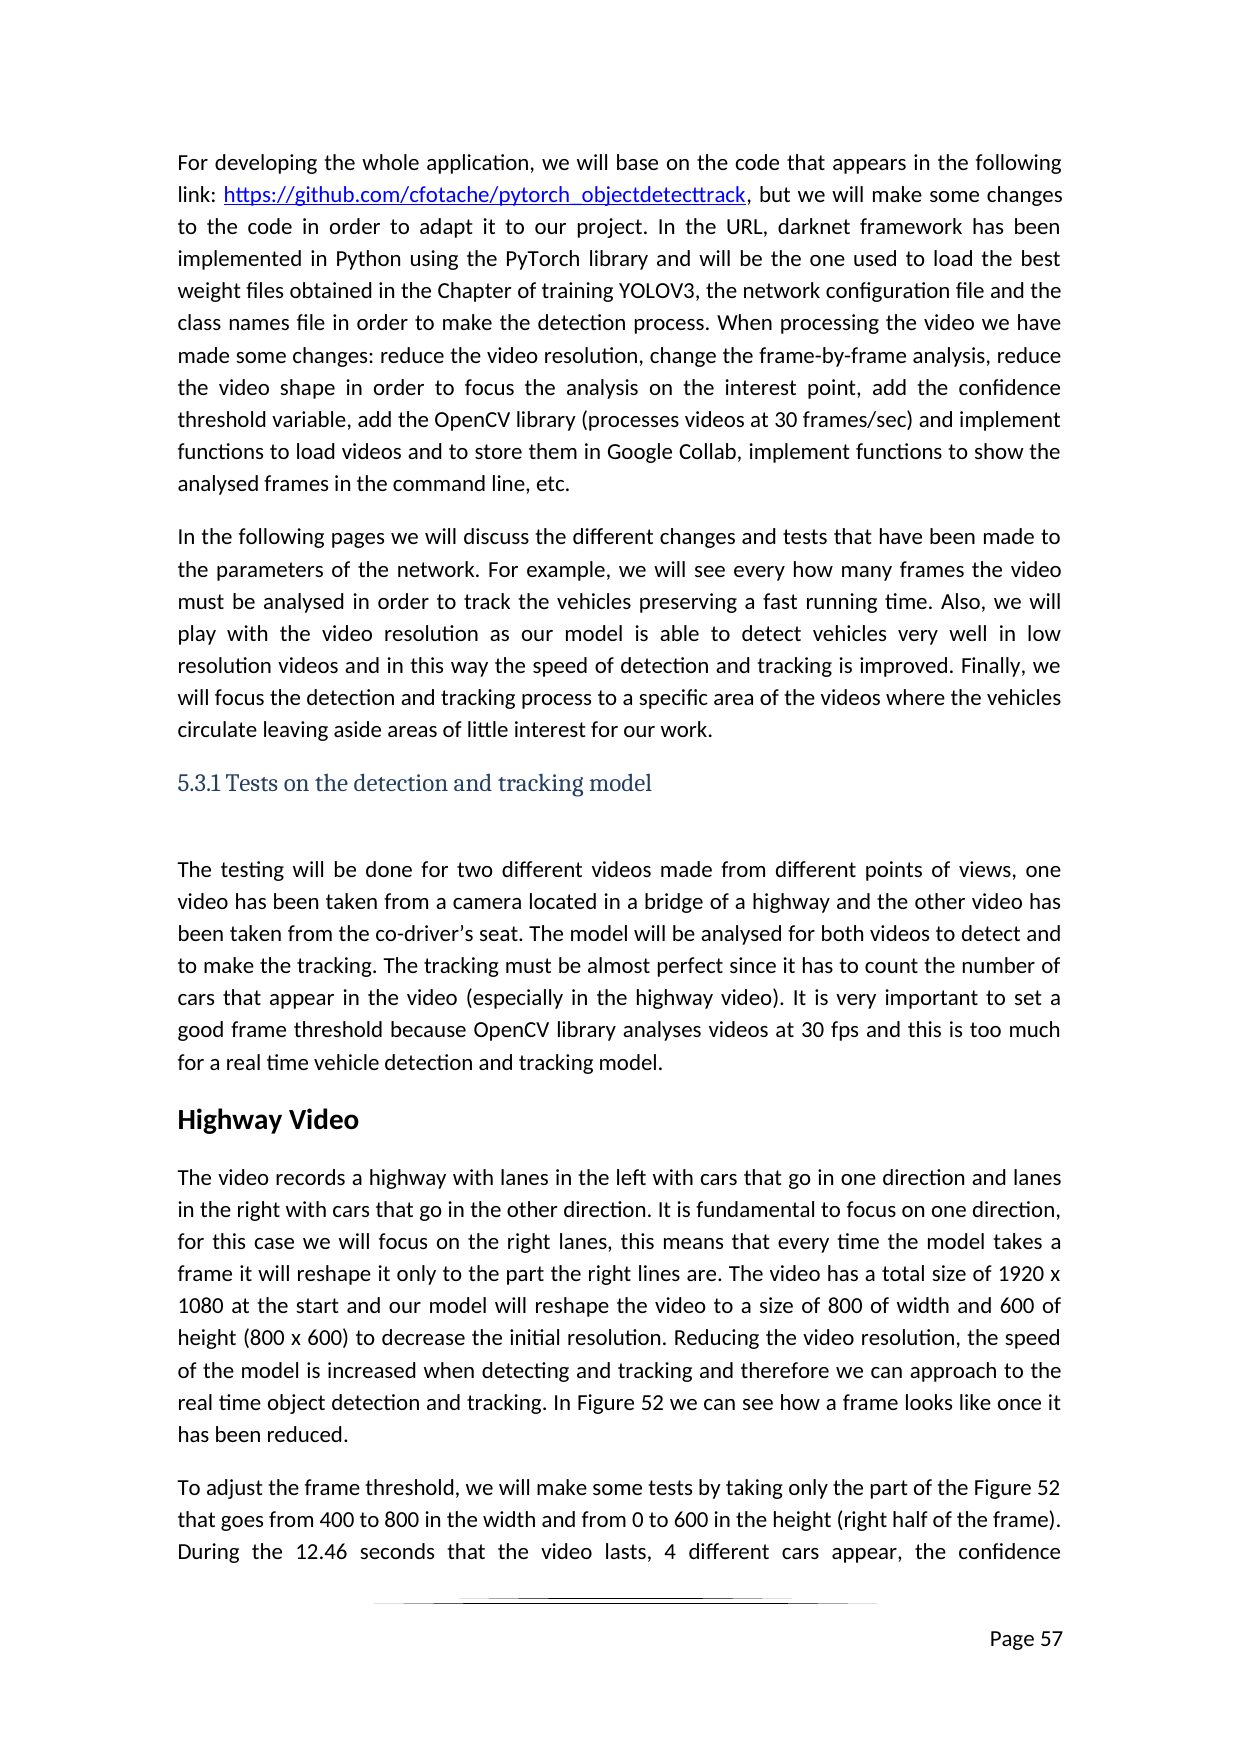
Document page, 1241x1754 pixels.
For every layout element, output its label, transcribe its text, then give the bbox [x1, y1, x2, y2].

text For developing the whole application, we will base on the code that appears in the following link: https://github.com/cfotache/pytorch_objectdetecttrack, but we will make some changes to the code in order to adapt it to our project. In the URL, darknet framework has been implemented in Python using the PyTorch library and will be the one used to load the best weight files obtained in the Chapter of training YOLOV3, the network configuration file and the class names file in order to make the detection process. When processing the video we have made some changes: reduce the video resolution, change the frame-by-frame analysis, reduce the video shape in order to focus the analysis on the interest point, add the confidence threshold variable, add the OpenCV library (processes videos at 30 frames/sec) and implement functions to load videos and to store them in Google Collab, implement functions to show the analysed frames in the command line, etc. [177, 148, 1063, 497]
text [177, 1473, 1063, 1566]
text The testing will be done for two different videos made from different points of views, one video has been taken from a camera located in a bridge of a highway and the other video has been taken from the co-driver’s seat. The model will be analysed for both videos to detect and to make the tracking. The tracking must be almost perfect since it has to count the number of cars that appear in the video (especially in the highway video). It is very important to set a good frame threshold because OpenCV library analyses videos at 30 fps and this is too much for a real time vehicle detection and tracking model. [177, 855, 1063, 1076]
text In the following pages we will discuss the different changes and tests that have been made to the parameters of the network. For example, we will see every how many frames the video must be analysed in order to track the vehicles preserving a fast running time. Also, we will play with the video resolution as our model is able to detect vehicles very well in low resolution videos and in this way the speed of detection and tracking is improved. Finally, we will focus the detection and tracking process to a specific area of the videos where the vehicles circulate leaving aside areas of little interest for our work. [177, 522, 1063, 744]
text The video records a highway with lanes in the left with cars that go in one direction and lanes in the right with cars that go in the other direction. It is fundamental to focus on one direction, for this case we will focus on the right lanes, this means that every time the model takes a frame it will reshape it only to the part the right lines are. The video has a total size of 1920 x 1080 at the start and our model will reshape the video to a size of 800 of width and 600 of height (800 x 600) to decrease the initial resolution. Reducing the video resolution, the speed of the model is increased when detecting and tracking and therefore we can approach to the real time object detection and tracking. In Figure 52 we can see how a frame looks like once it has been reduced. [177, 1163, 1063, 1448]
subtitle 5.3.1 Tests on the detection and tracking model [177, 769, 1063, 797]
text Highway Video [177, 1101, 1063, 1136]
